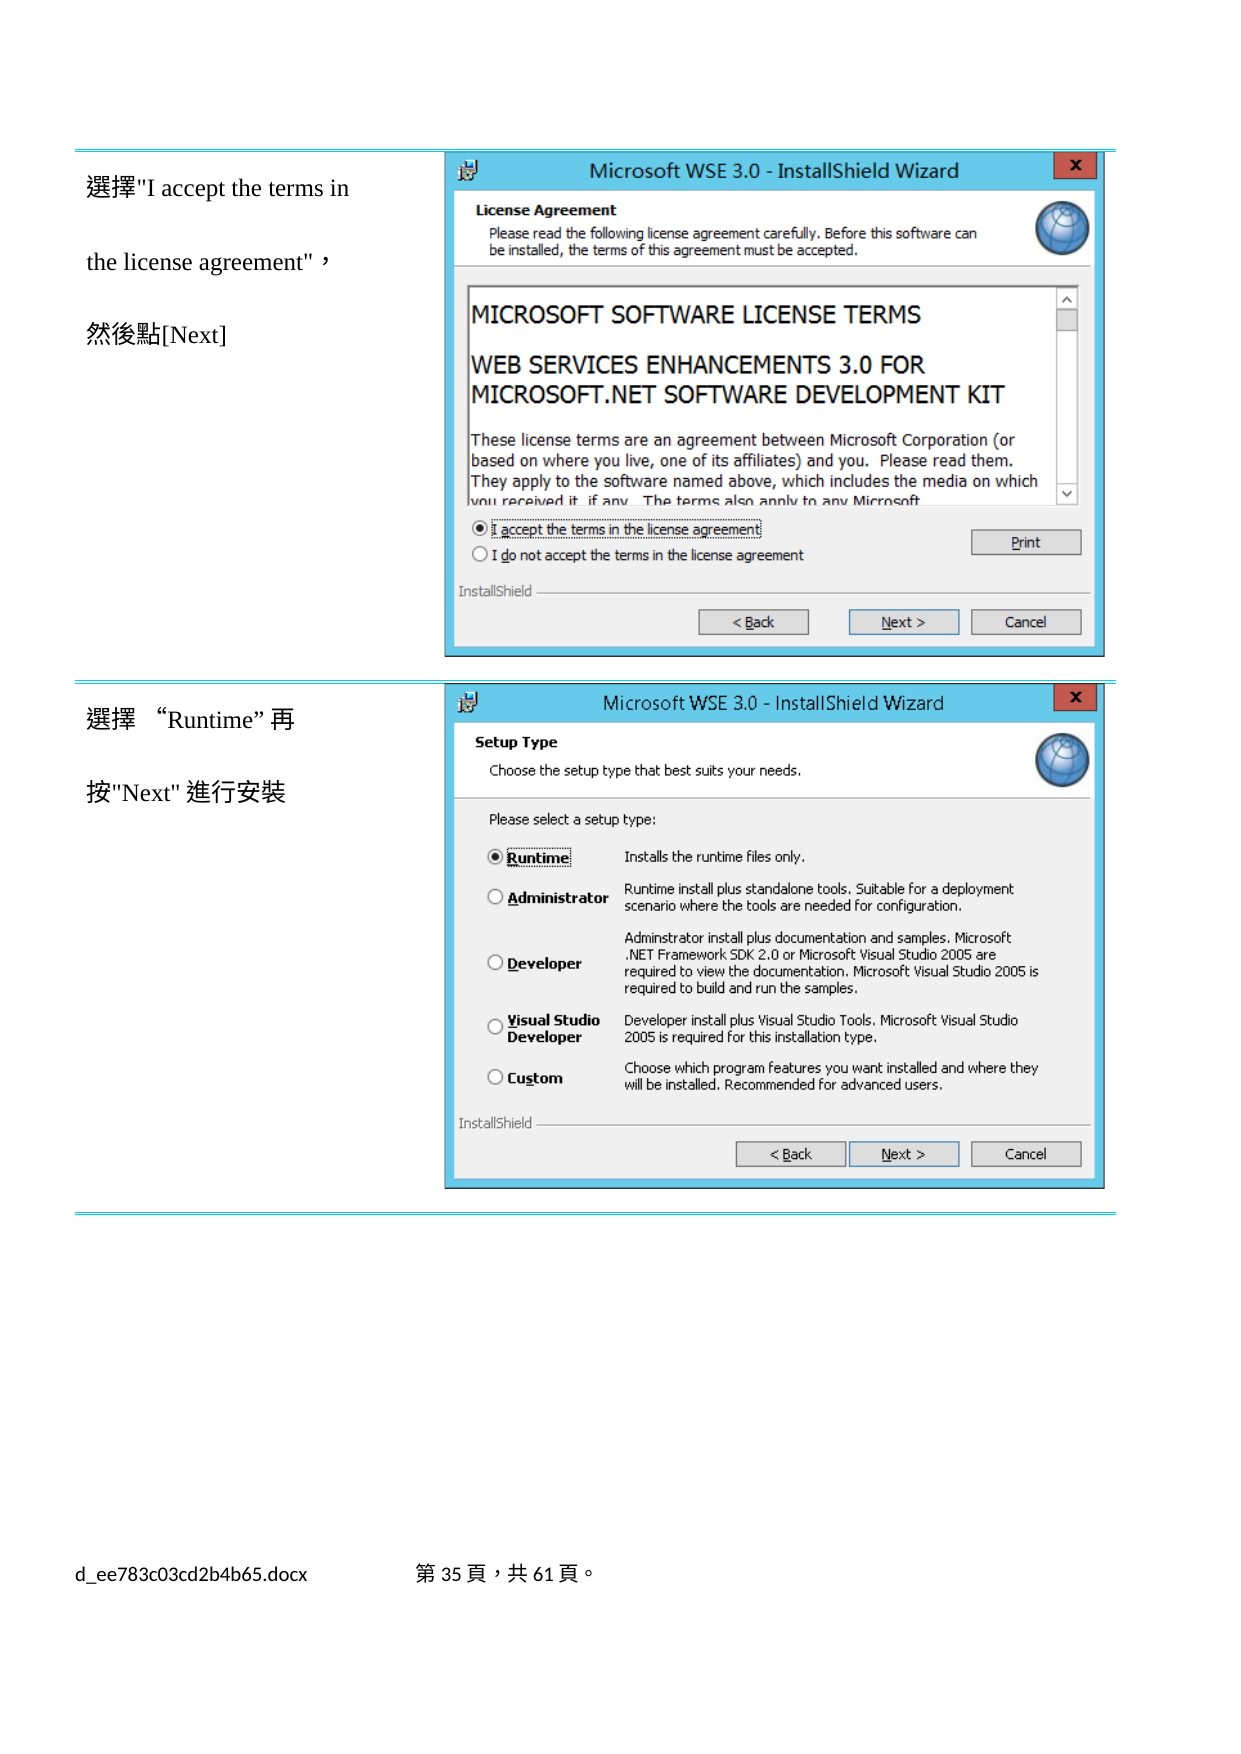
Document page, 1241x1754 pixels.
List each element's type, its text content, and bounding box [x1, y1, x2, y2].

picture [444, 153, 1105, 657]
picture [444, 683, 1105, 1189]
table_cell [356, 152, 1116, 680]
table_cell [356, 684, 1116, 1212]
table_cell 選擇"I accept the terms in the license agreement"，然後點[Next] [75, 152, 356, 680]
table_cell 選擇 “Runtime” 再按"Next" 進行安裝 [75, 684, 356, 1212]
